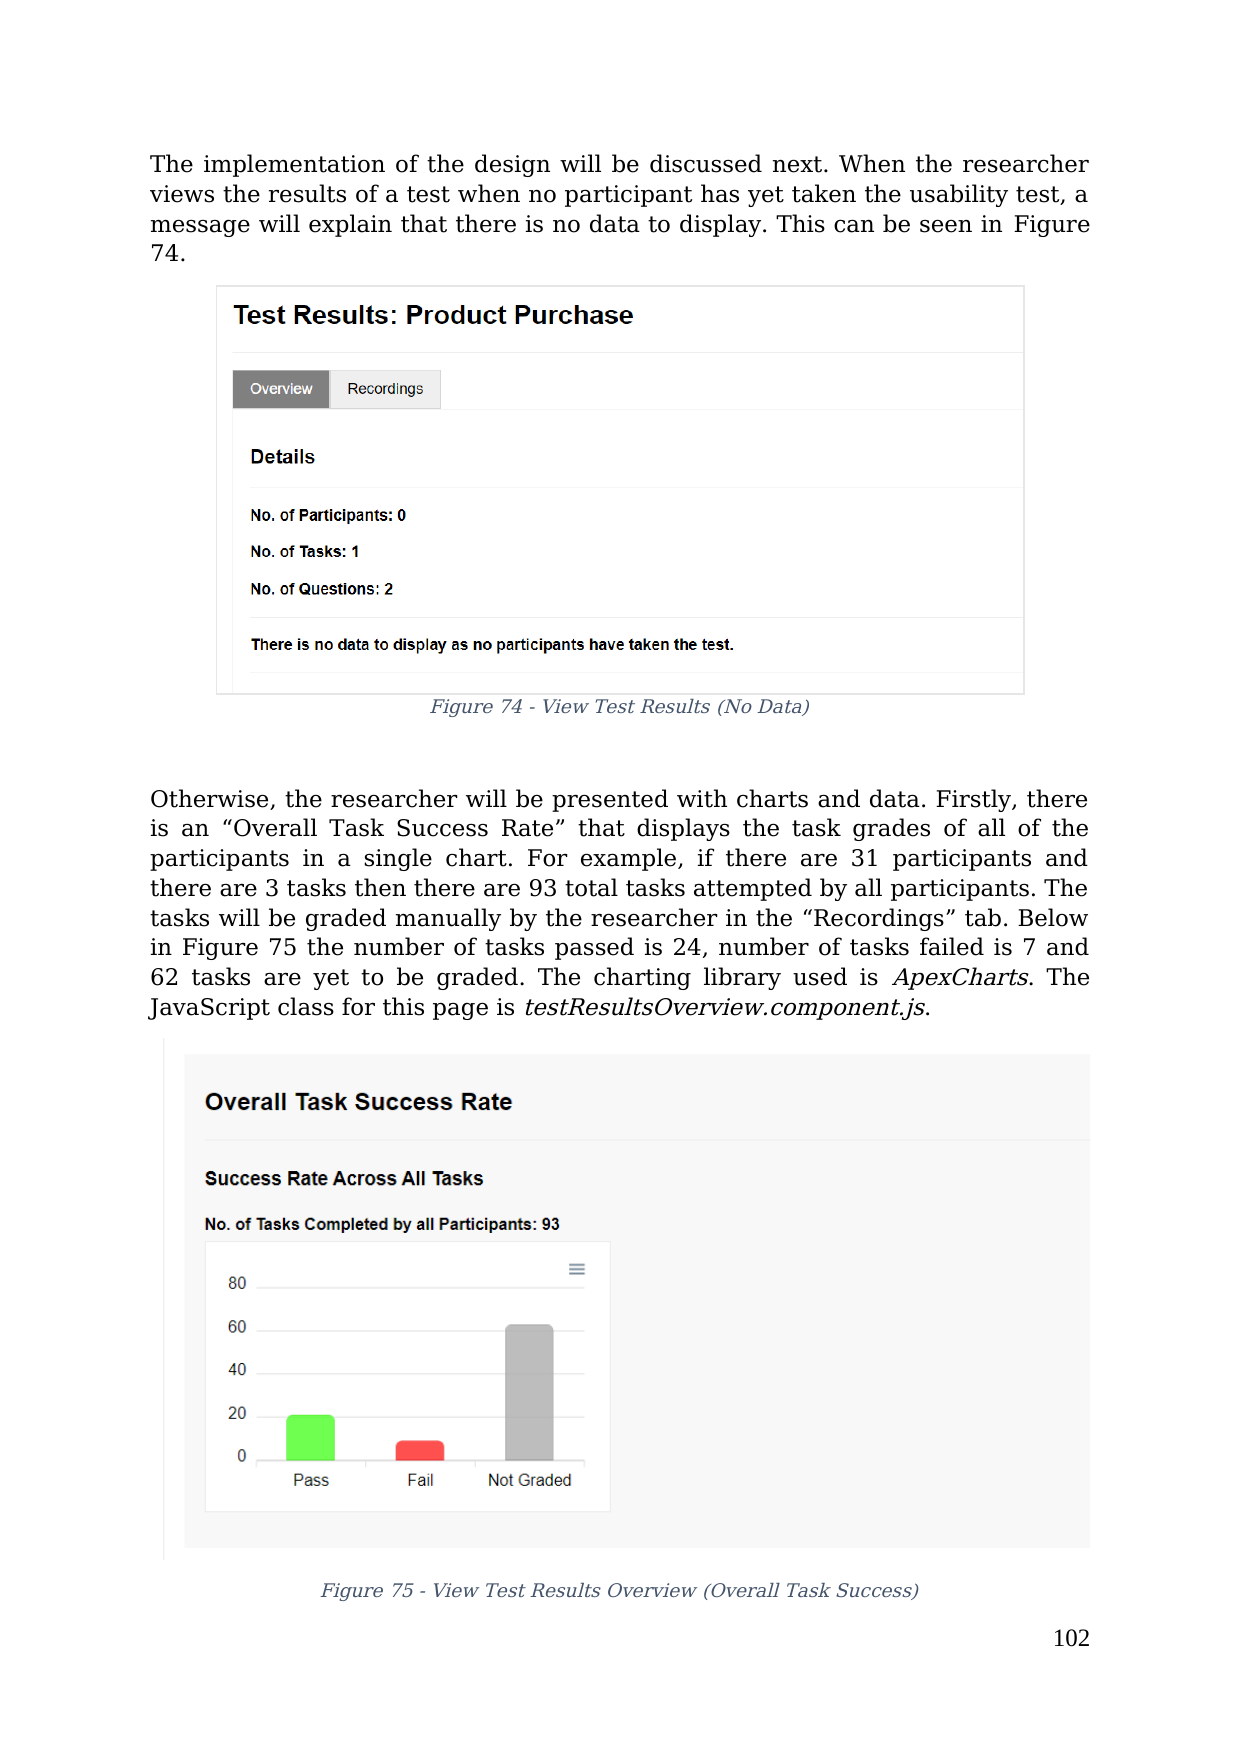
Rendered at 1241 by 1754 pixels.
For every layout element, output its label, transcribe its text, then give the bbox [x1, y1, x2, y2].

text The implementation of the design will be discussed next. When the researcher views the results of a test when no participant has yet taken the usability test, a message will explain that there is no data to display. This can be seen in Figure 74. [150, 150, 1090, 267]
text Figure 74 - View Test Results (No Data) [150, 695, 1090, 717]
picture [217, 287, 1023, 693]
text Otherwise, the researcher will be presented with charts and data. Firstly, there is an “Overall Task Success Rate” that displays the task grades of all of the participants in a single chart. For example, if there are 31 participants and there are 3 tasks then there are 93 total tasks attempted by all participants. The tasks will be graded manually by the researcher in the “Recordings” tab. Below in Figure 75 the number of tasks passed is 24, number of tasks failed is 7 and 62 tasks are yet to be graded. The charting library used is ApexCharts. The JavaScript class for this page is testResultsOverview.component.js. [150, 784, 1090, 1020]
text Figure 75 - View Test Results Overview (Overall Task Success) [150, 1579, 1090, 1601]
picture [150, 1038, 1091, 1560]
